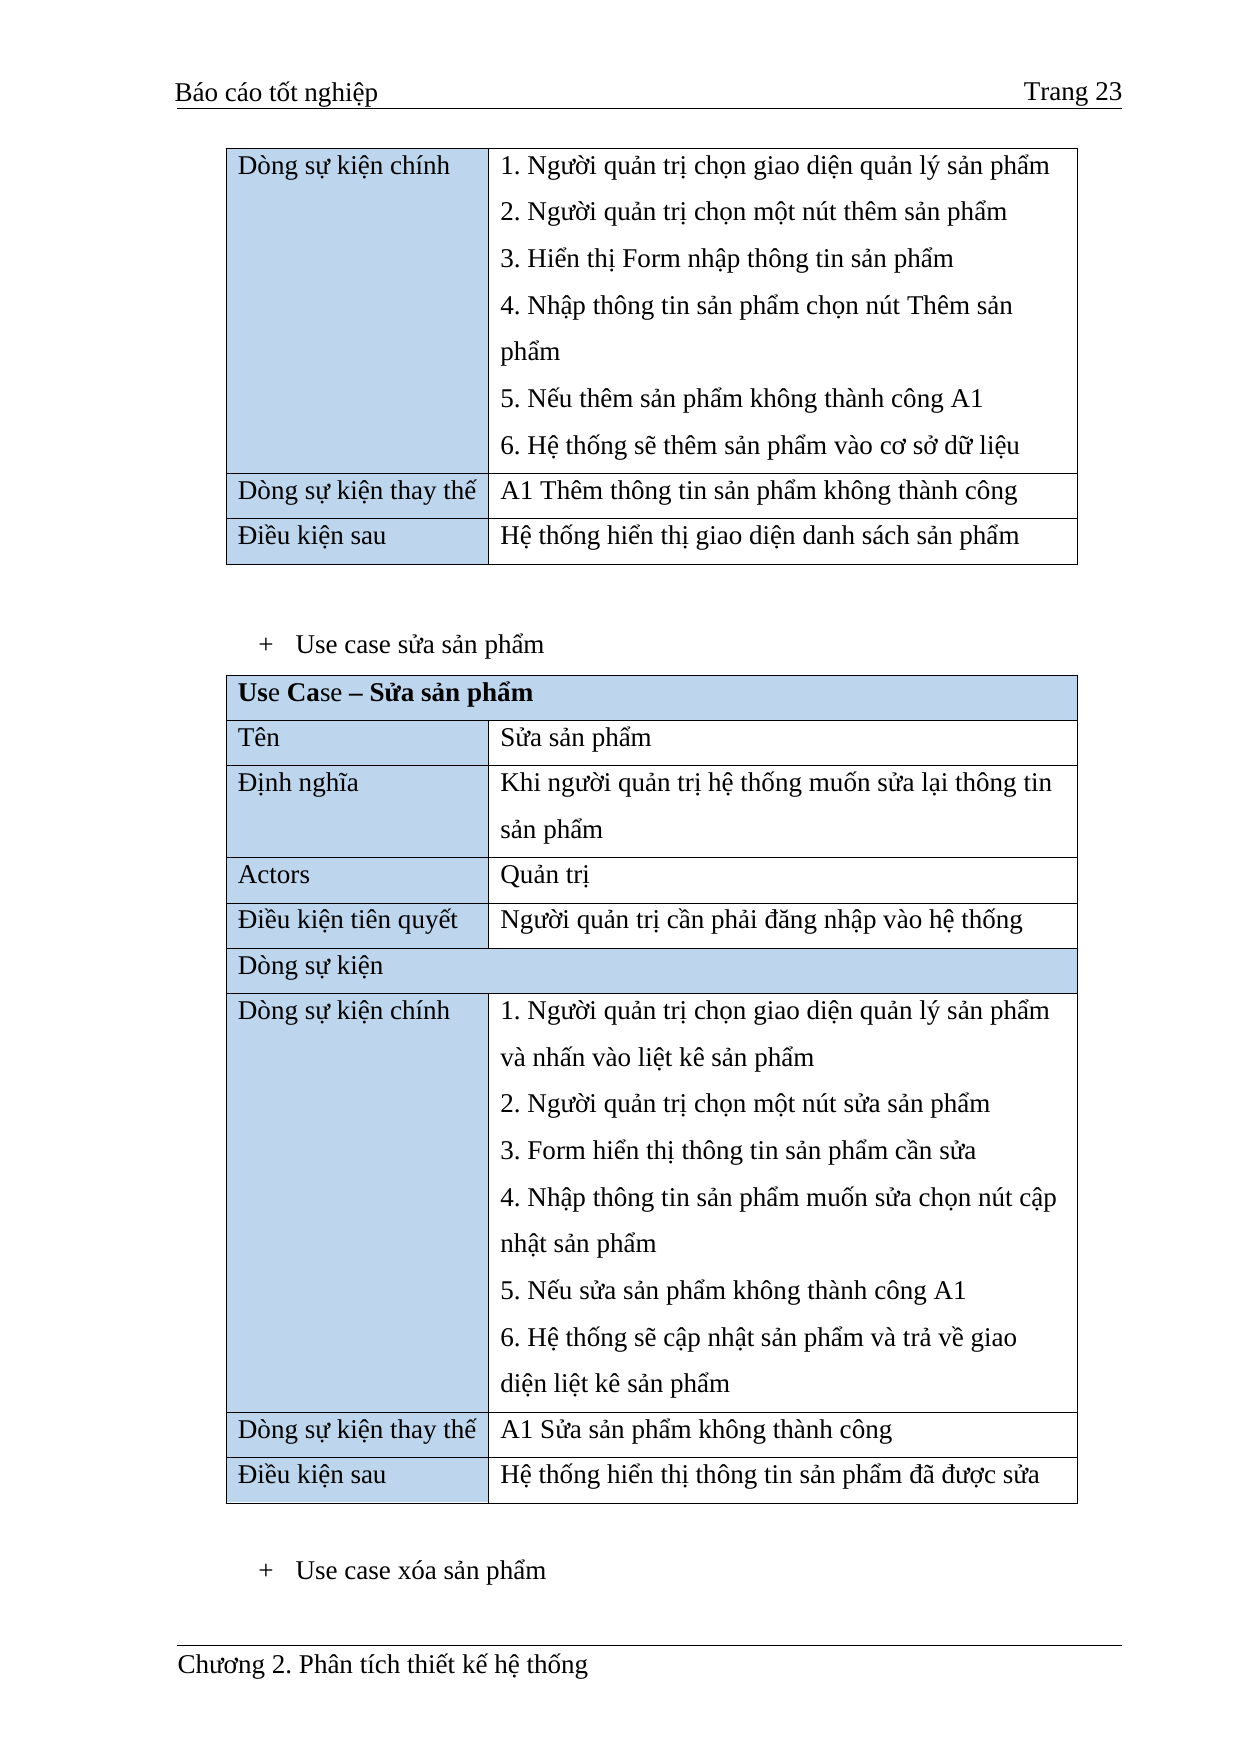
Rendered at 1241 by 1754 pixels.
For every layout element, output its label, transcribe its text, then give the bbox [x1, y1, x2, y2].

table_cell Sửa sản phẩm [489, 721, 1077, 765]
table_cell Định nghĩa [227, 766, 488, 857]
table_cell 1. Người quản trị chọn giao diện quản lý sản phẩm và nhấn vào liệt kê sản phẩm 2. Người quản trị chọn một nút sửa sản phẩm 3. Form hiển thị thông tin sản phẩm cần sửa 4. Nhập thông tin sản phẩm muốn sửa chọn nút cập nhật sản phẩm 5. Nếu sửa sản phẩm không thành công A1 6. Hệ thống sẽ cập nhật sản phẩm và trả về giao diện liệt kê sản phẩm [489, 994, 1077, 1412]
table_header Use Case – Sửa sản phẩm [227, 676, 1077, 720]
table_cell Điều kiện tiên quyết [227, 904, 488, 948]
table_cell Người quản trị cần phải đăng nhập vào hệ thống [489, 904, 1077, 948]
table_cell Dòng sự kiện chính [227, 994, 488, 1412]
table_cell Điều kiện sau [227, 1458, 488, 1502]
table_cell Điều kiện sau [227, 519, 488, 564]
list Use case xóa sản phẩm [258, 1554, 1122, 1585]
table_cell 1. Người quản trị chọn giao diện quản lý sản phẩm 2. Người quản trị chọn một nút thêm sản phẩm 3. Hiển thị Form nhập thông tin sản phẩm 4. Nhập thông tin sản phẩm chọn nút Thêm sản phẩm 5. Nếu thêm sản phẩm không thành công A1 6. Hệ thống sẽ thêm sản phẩm vào cơ sở dữ liệu [489, 149, 1077, 473]
table_cell Quản trị [489, 858, 1077, 903]
table_cell Hệ thống hiển thị thông tin sản phẩm đã được sửa [489, 1458, 1077, 1502]
table_cell Dòng sự kiện thay thế [227, 474, 488, 518]
table_cell A1 Thêm thông tin sản phẩm không thành công [489, 474, 1077, 518]
table_cell Tên [227, 721, 488, 765]
table_cell Khi người quản trị hệ thống muốn sửa lại thông tin sản phẩm [489, 766, 1077, 857]
table_cell A1 Sửa sản phẩm không thành công [489, 1413, 1077, 1457]
table_cell Dòng sự kiện [227, 949, 1077, 993]
list Use case sửa sản phẩm [258, 628, 1122, 659]
table_cell Dòng sự kiện chính [227, 149, 488, 473]
table_cell Hệ thống hiển thị giao diện danh sách sản phẩm [489, 519, 1077, 564]
table_cell Actors [227, 858, 488, 903]
table_cell Dòng sự kiện thay thế [227, 1413, 488, 1457]
